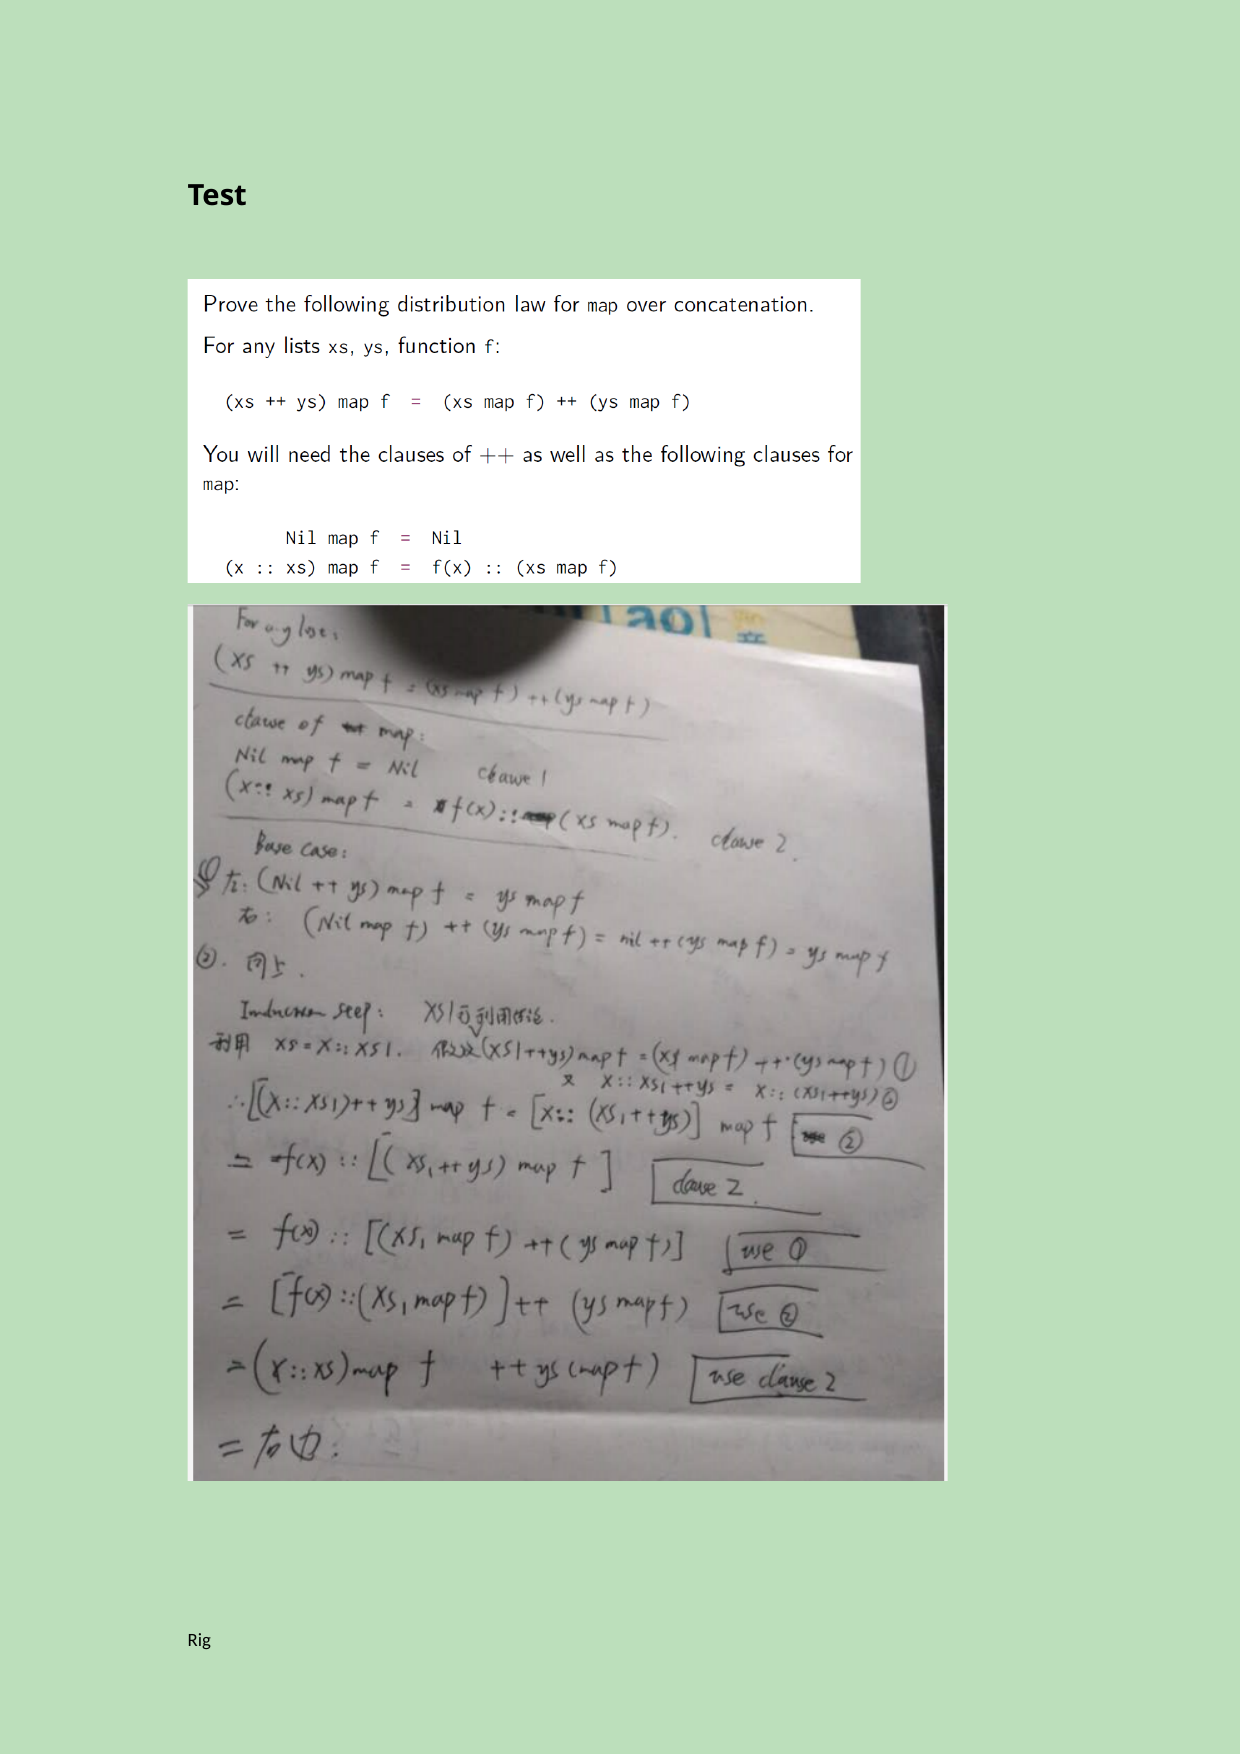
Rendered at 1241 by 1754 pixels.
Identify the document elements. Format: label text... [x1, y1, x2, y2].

picture [187, 604, 948, 1481]
picture [187, 279, 861, 583]
subtitle Test [187, 162, 1053, 227]
